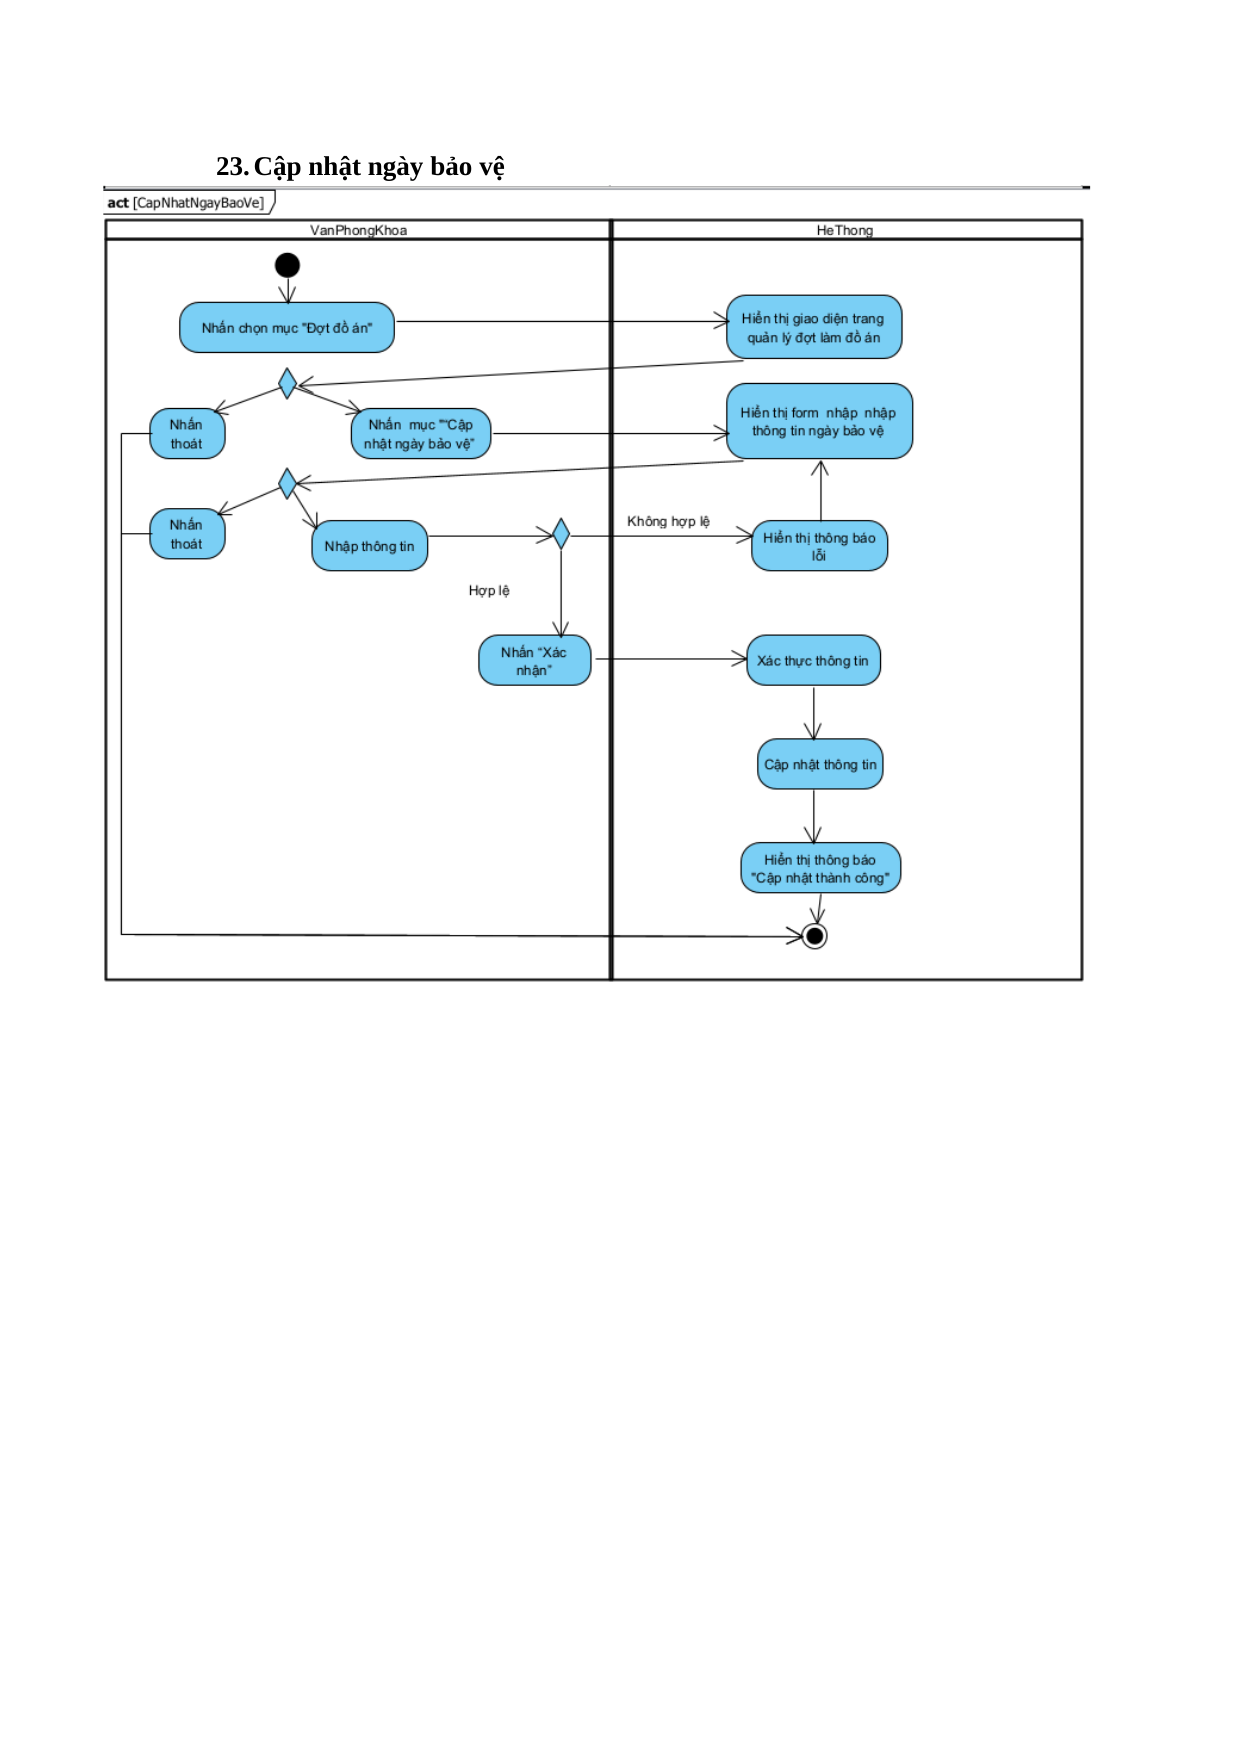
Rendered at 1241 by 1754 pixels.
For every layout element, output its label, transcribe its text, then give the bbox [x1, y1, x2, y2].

subtitle Cập nhật ngày bảo vệ [216, 150, 1090, 181]
picture [103, 185, 1091, 990]
